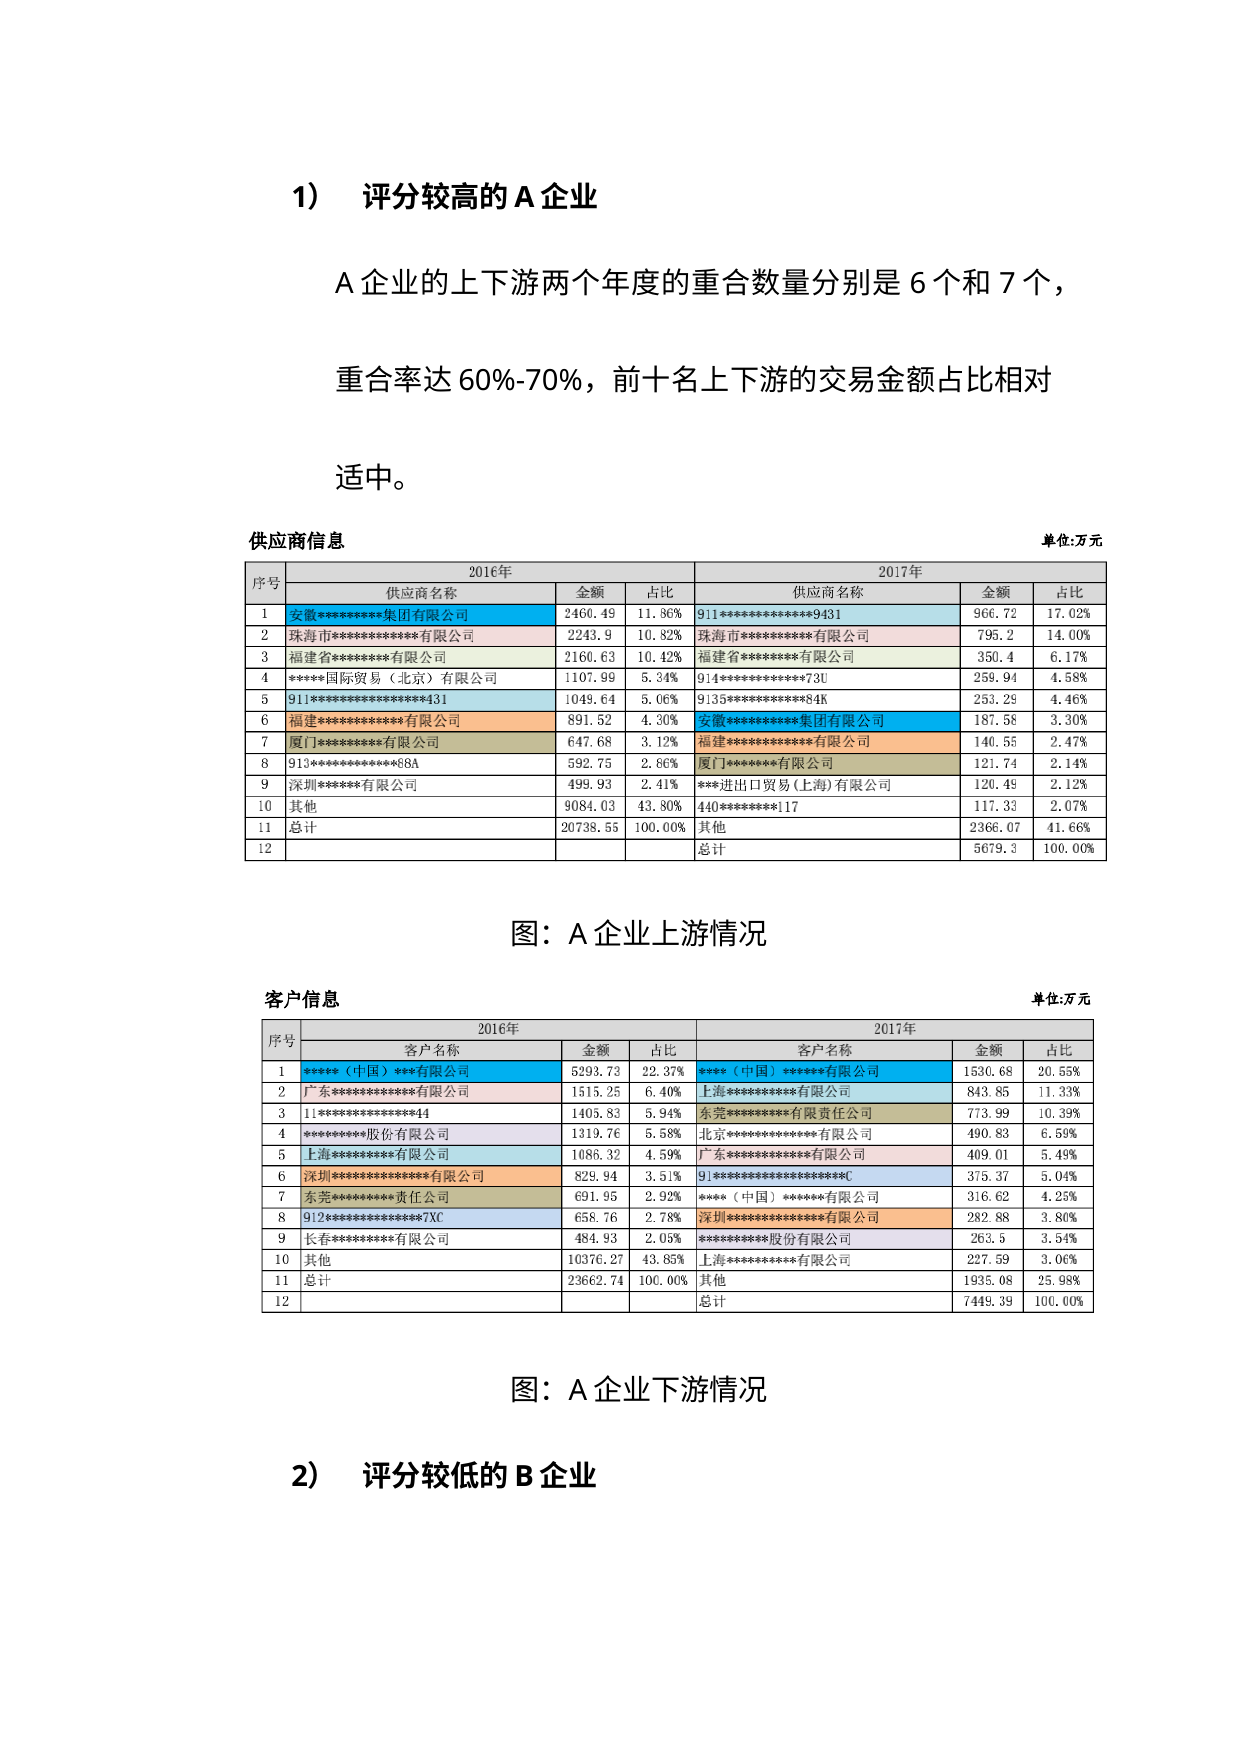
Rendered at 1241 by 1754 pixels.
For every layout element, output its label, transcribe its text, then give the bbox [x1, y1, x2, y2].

text 图：A企业上游情况 [187, 899, 1053, 964]
picture [237, 985, 1105, 1321]
text 图：A企业下游情况 [187, 1356, 1053, 1421]
picture [237, 529, 1110, 863]
list 评分较高的A企业 [291, 162, 1053, 227]
list A企业的上下游两个年度的重合数量分别是6个和7个，重合率达60%-70%，前十名上下游的交易金额占比相对适中。 [335, 248, 1053, 508]
list 评分较低的B企业 [291, 1442, 1053, 1507]
